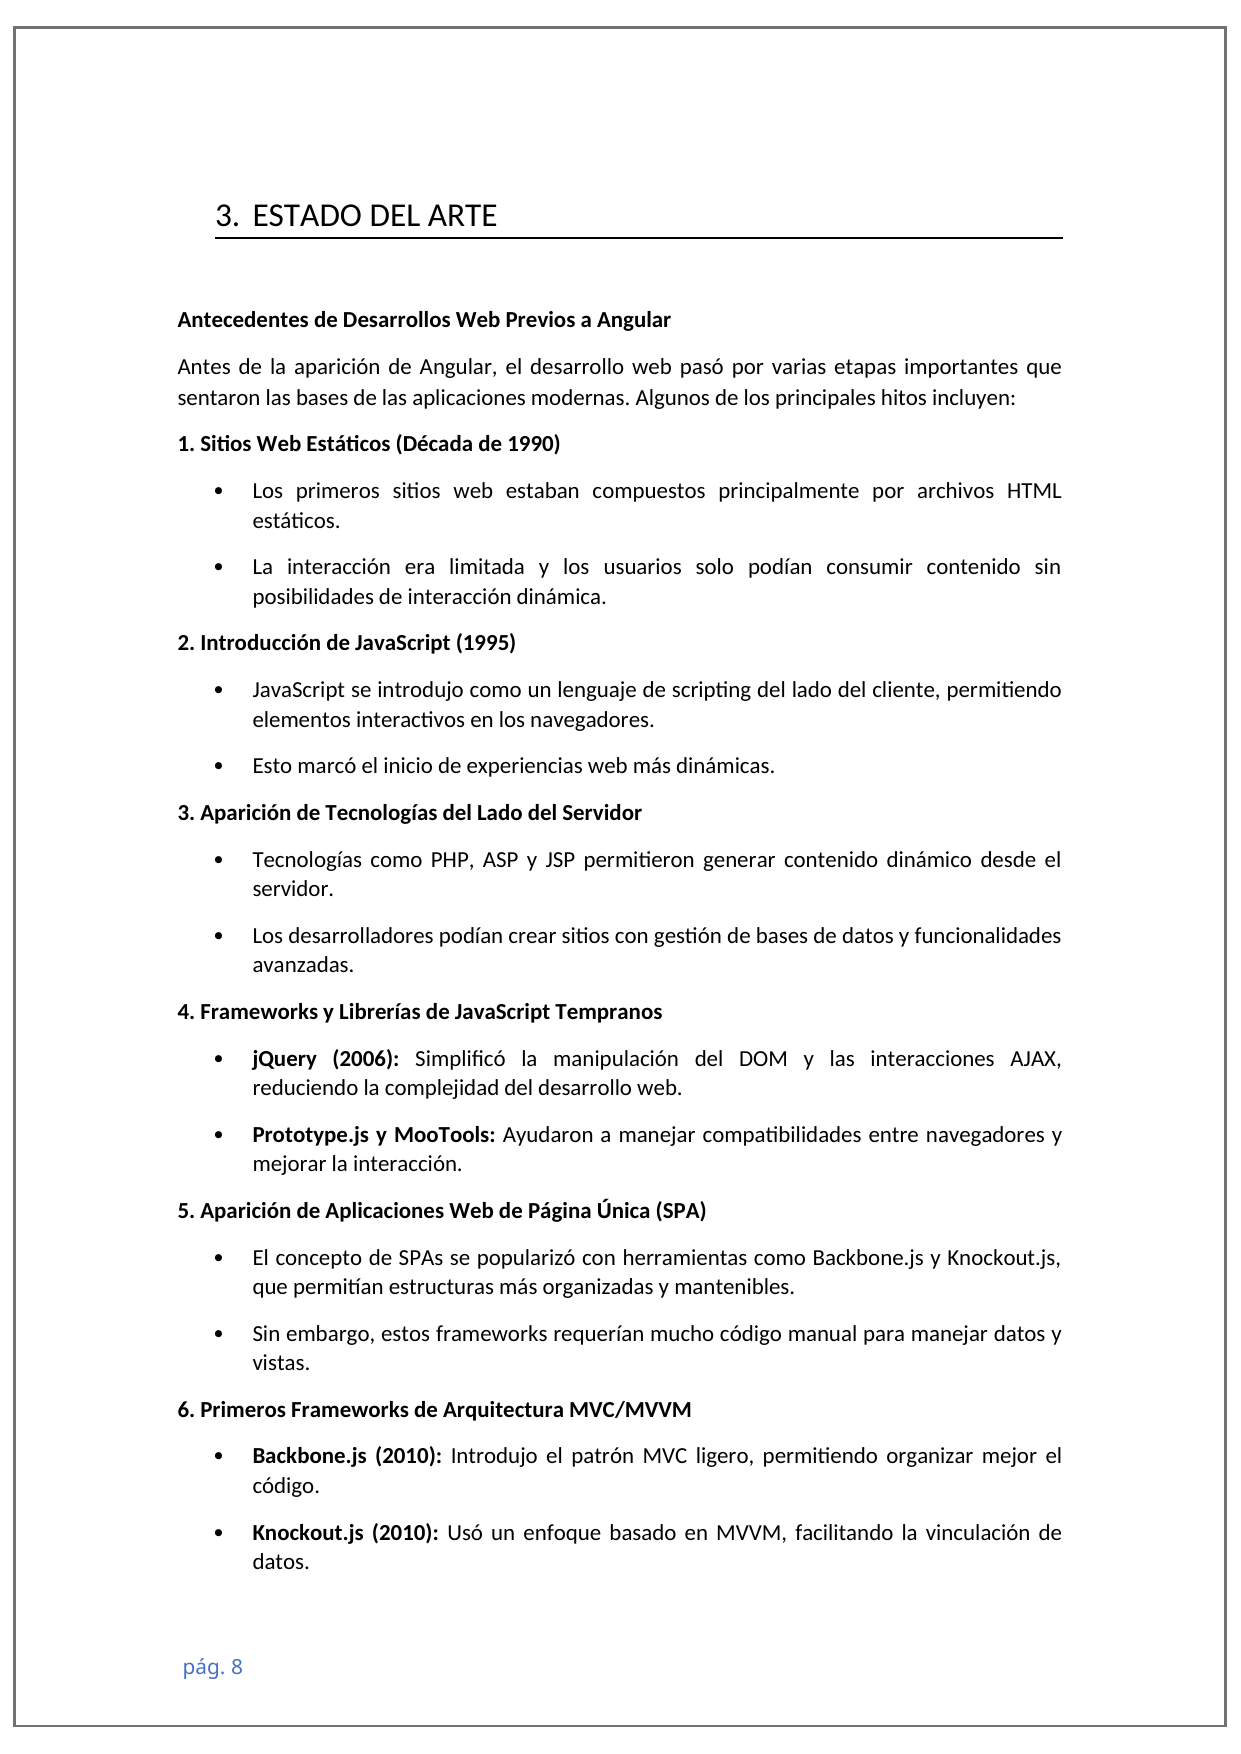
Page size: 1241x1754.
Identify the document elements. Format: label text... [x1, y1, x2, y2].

text 3. Aparición de Tecnologías del Lado del Servidor [177, 798, 1063, 826]
text Antes de la aparición de Angular, el desarrollo web pasó por varias etapas importantes que sentaron las bases de las aplicaciones modernas. Algunos de los principales hitos incluyen: [177, 352, 1063, 411]
list Esto marcó el inicio de experiencias web más dinámicas. [215, 751, 1063, 779]
text 1. Sitios Web Estáticos (Década de 1990) [177, 429, 1063, 458]
text 2. Introducción de JavaScript (1995) [177, 628, 1063, 657]
list Backbone.js (2010): Introdujo el patrón MVC ligero, permitiendo organizar mejor el código. [215, 1442, 1063, 1499]
list Los desarrolladores podían crear sitios con gestión de bases de datos y funcionalidades avanzadas. [215, 921, 1063, 978]
list La interacción era limitada y los usuarios solo podían consumir contenido sin posibilidades de interacción dinámica. [215, 552, 1063, 610]
text Antecedentes de Desarrollos Web Previos a Angular [177, 306, 1063, 334]
text 5. Aparición de Aplicaciones Web de Página Única (SPA) [177, 1196, 1063, 1224]
list Knockout.js (2010): Usó un enfoque basado en MVVM, facilitando la vinculación de datos. [215, 1518, 1063, 1575]
list JavaScript se introdujo como un lenguaje de scripting del lado del cliente, permitiendo elementos interactivos en los navegadores. [215, 675, 1063, 733]
list Tecnologías como PHP, ASP y JSP permitieron generar contenido dinámico desde el servidor. [215, 845, 1063, 902]
list Prototype.js y MooTools: Ayudaron a manejar compatibilidades entre navegadores y mejorar la interacción. [215, 1120, 1063, 1177]
list El concepto de SPAs se popularizó con herramientas como Backbone.js y Knockout.js, que permitían estructuras más organizadas y mantenibles. [215, 1243, 1063, 1300]
text 4. Frameworks y Librerías de JavaScript Tempranos [177, 997, 1063, 1025]
list ESTADO DEL ARTE [215, 194, 1063, 237]
list Sin embargo, estos frameworks requerían mucho código manual para manejar datos y vistas. [215, 1319, 1063, 1376]
text 6. Primeros Frameworks de Arquitectura MVC/MVVM [177, 1395, 1063, 1423]
list jQuery (2006): Simplificó la manipulación del DOM y las interacciones AJAX, reduciendo la complejidad del desarrollo web. [215, 1044, 1063, 1101]
list Los primeros sitios web estaban compuestos principalmente por archivos HTML estáticos. [215, 476, 1063, 534]
